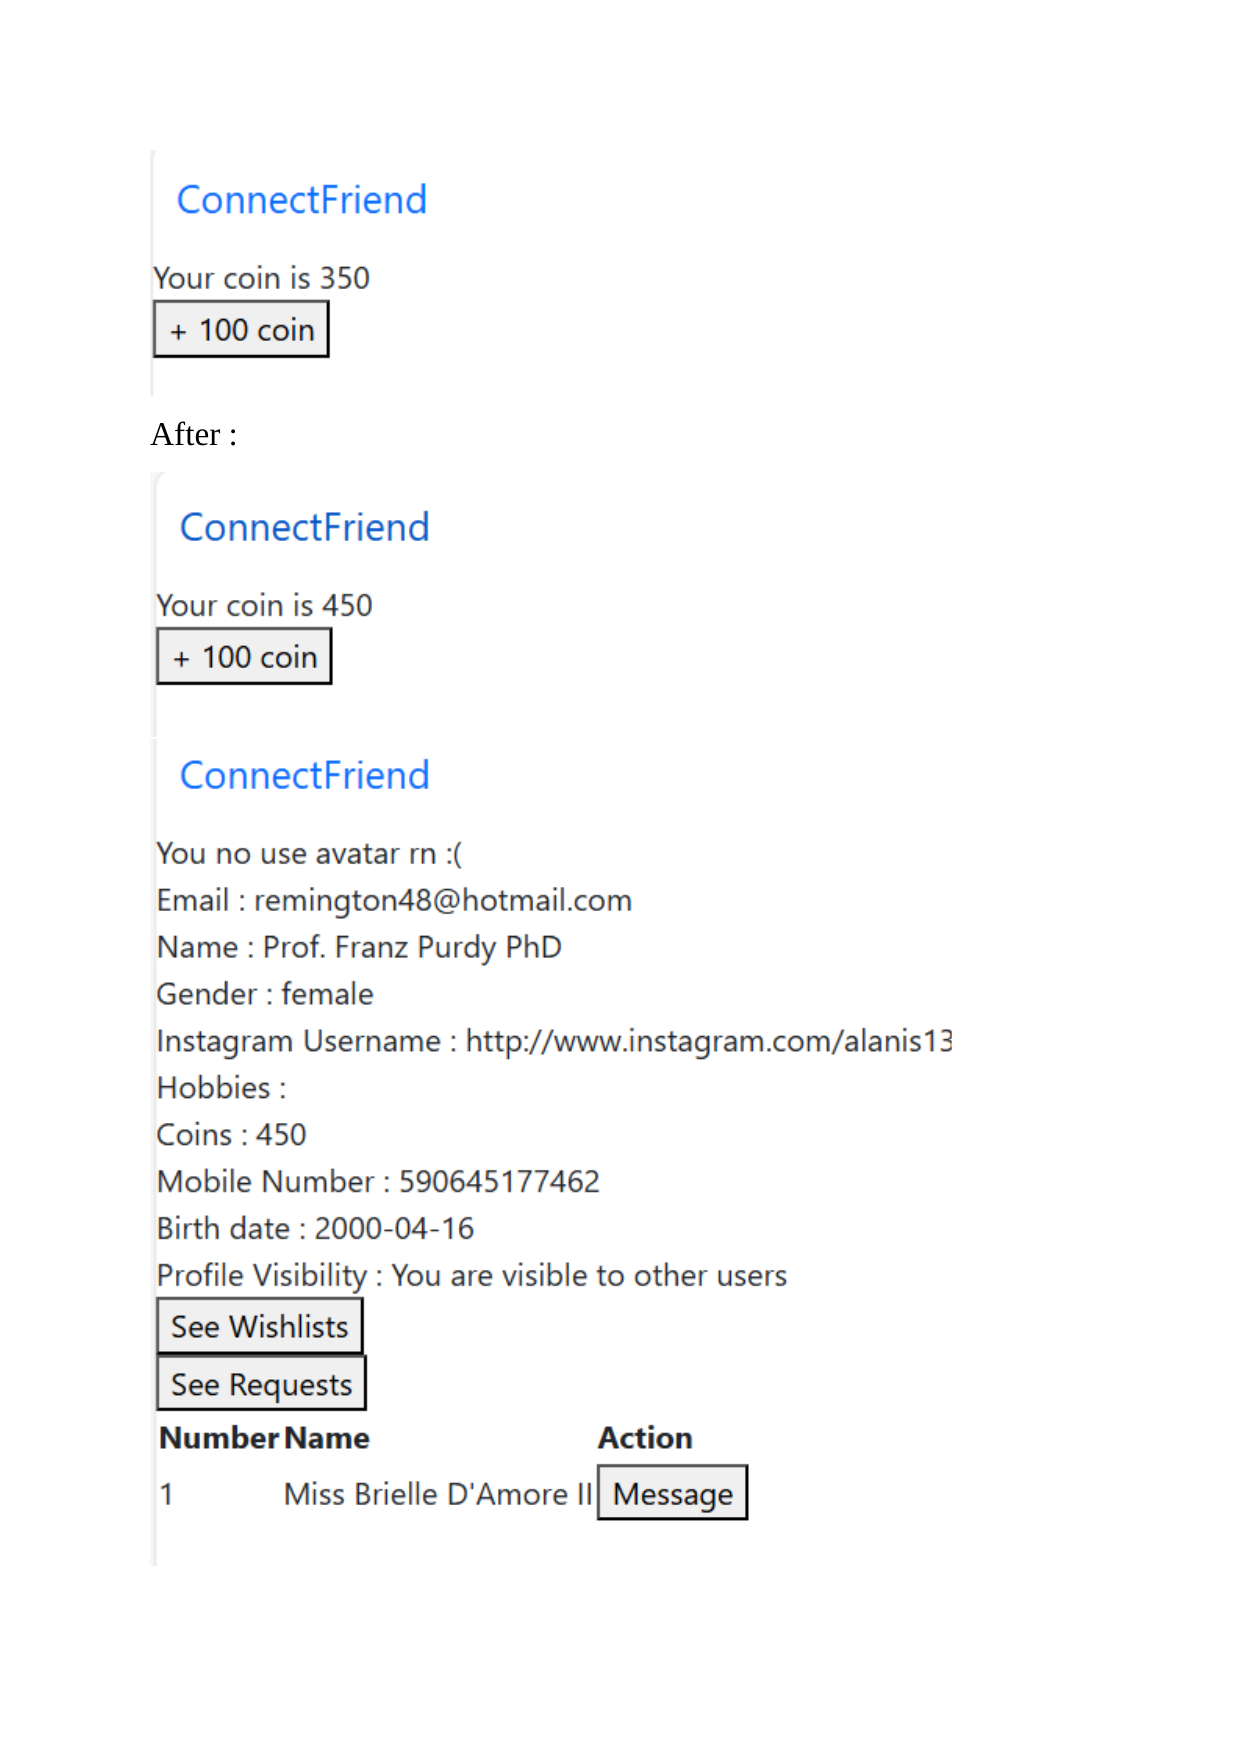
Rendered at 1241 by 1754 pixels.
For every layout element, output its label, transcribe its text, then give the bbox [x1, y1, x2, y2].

picture [150, 150, 554, 396]
picture [150, 739, 952, 1566]
picture [150, 472, 608, 737]
text After : [150, 414, 1090, 453]
